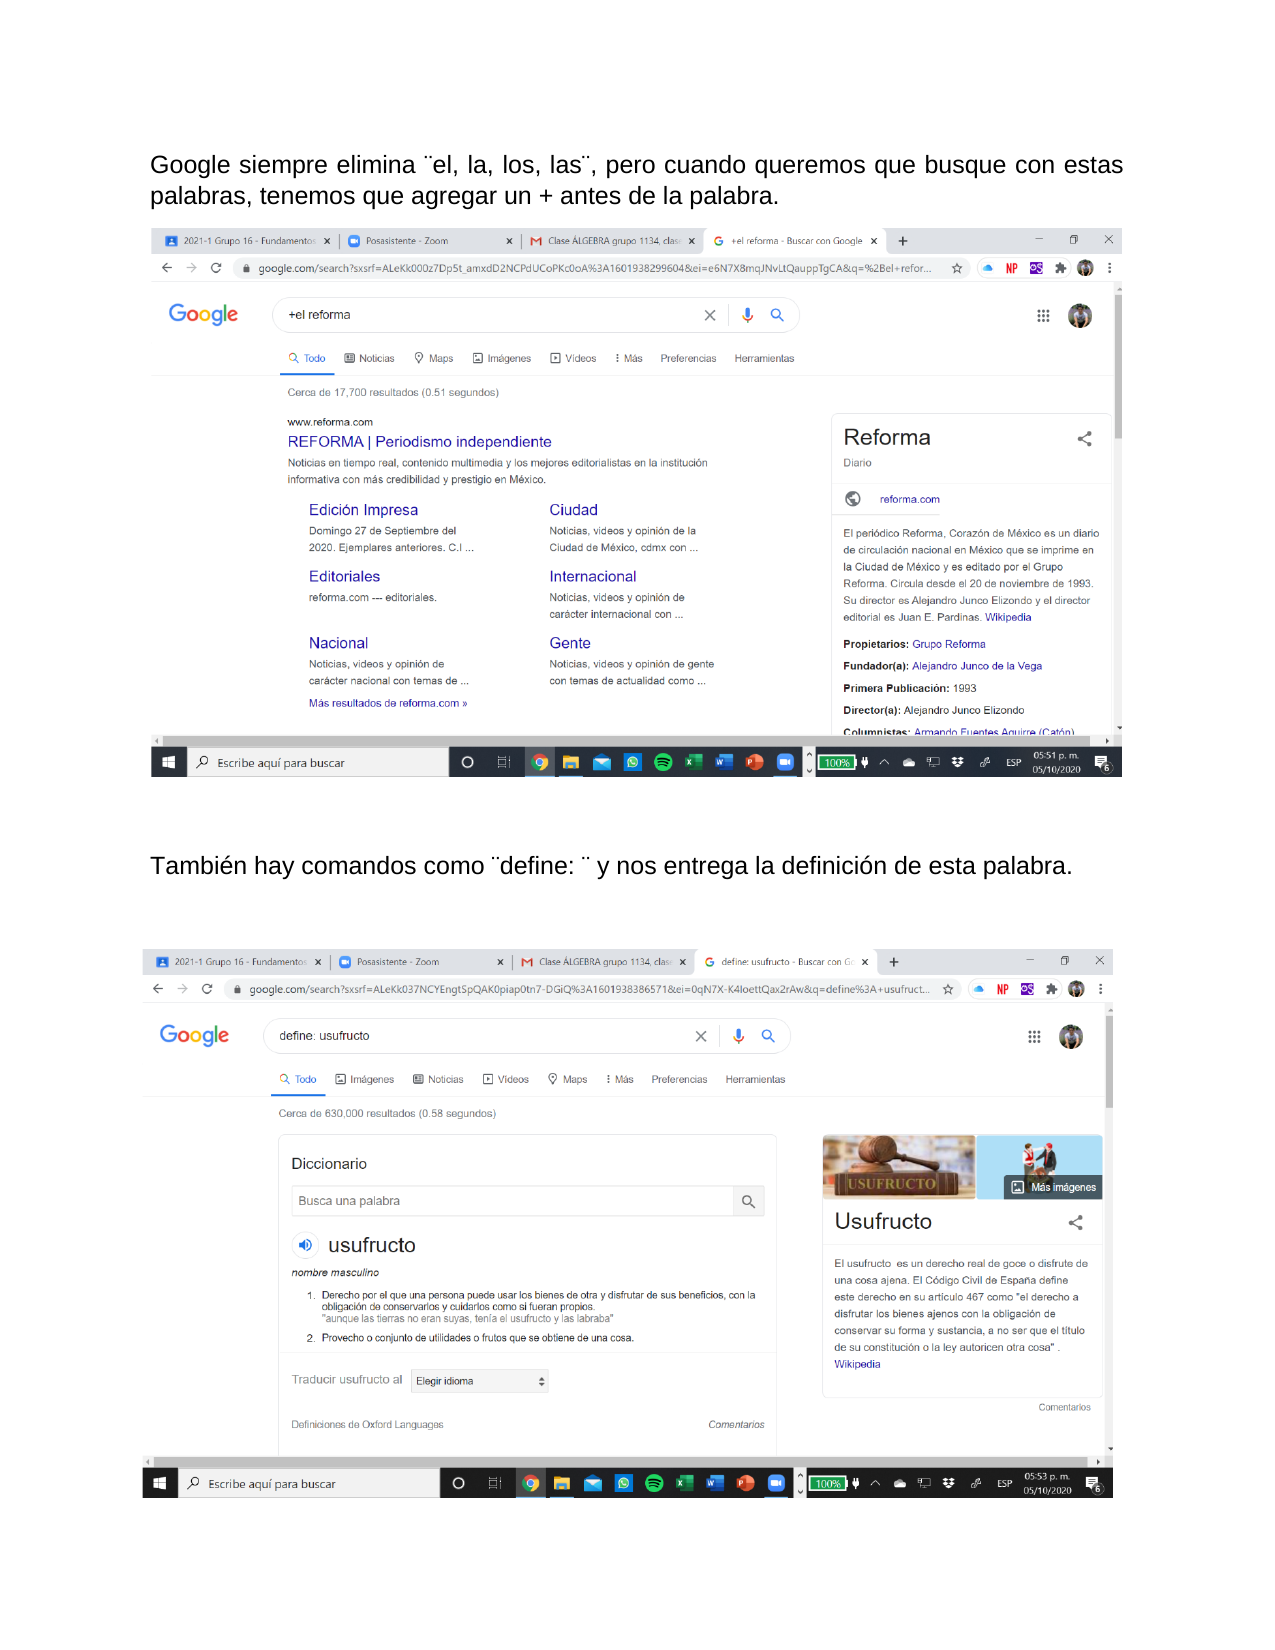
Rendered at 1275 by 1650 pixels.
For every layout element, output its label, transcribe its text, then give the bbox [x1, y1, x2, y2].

picture [150, 228, 1122, 776]
text También hay comandos como ¨define: ¨ y nos entrega la definición de esta palabra. [150, 851, 1125, 880]
text Google siempre elimina ¨el, la, los, las¨, pero cuando queremos que busque con estas palabras, tenemos que agregar un + antes de la palabra. [150, 150, 1125, 210]
picture [141, 949, 1113, 1496]
